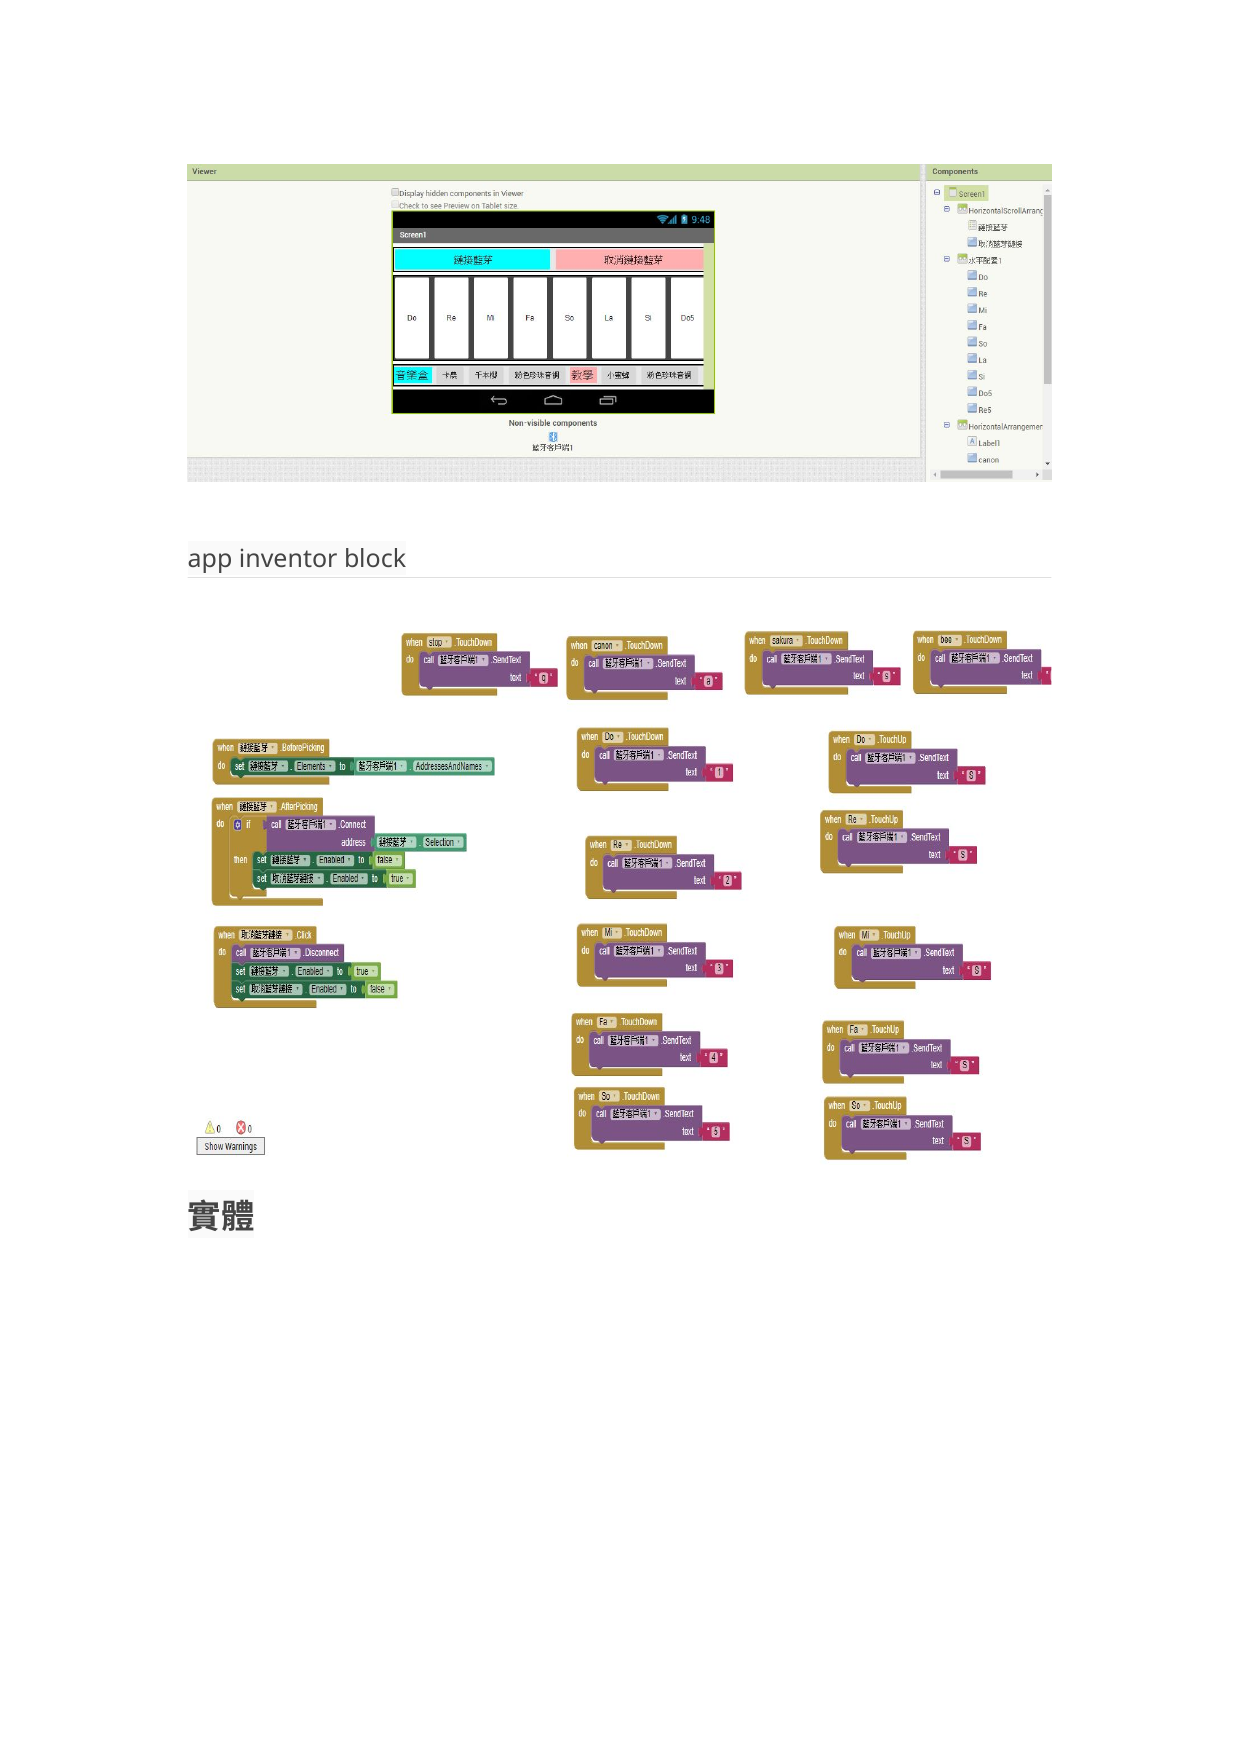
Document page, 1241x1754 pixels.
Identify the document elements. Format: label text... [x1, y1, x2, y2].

text 實體 [187, 1177, 1053, 1252]
picture [187, 577, 1052, 1165]
picture [187, 164, 1052, 482]
text app inventor block [187, 539, 1053, 577]
